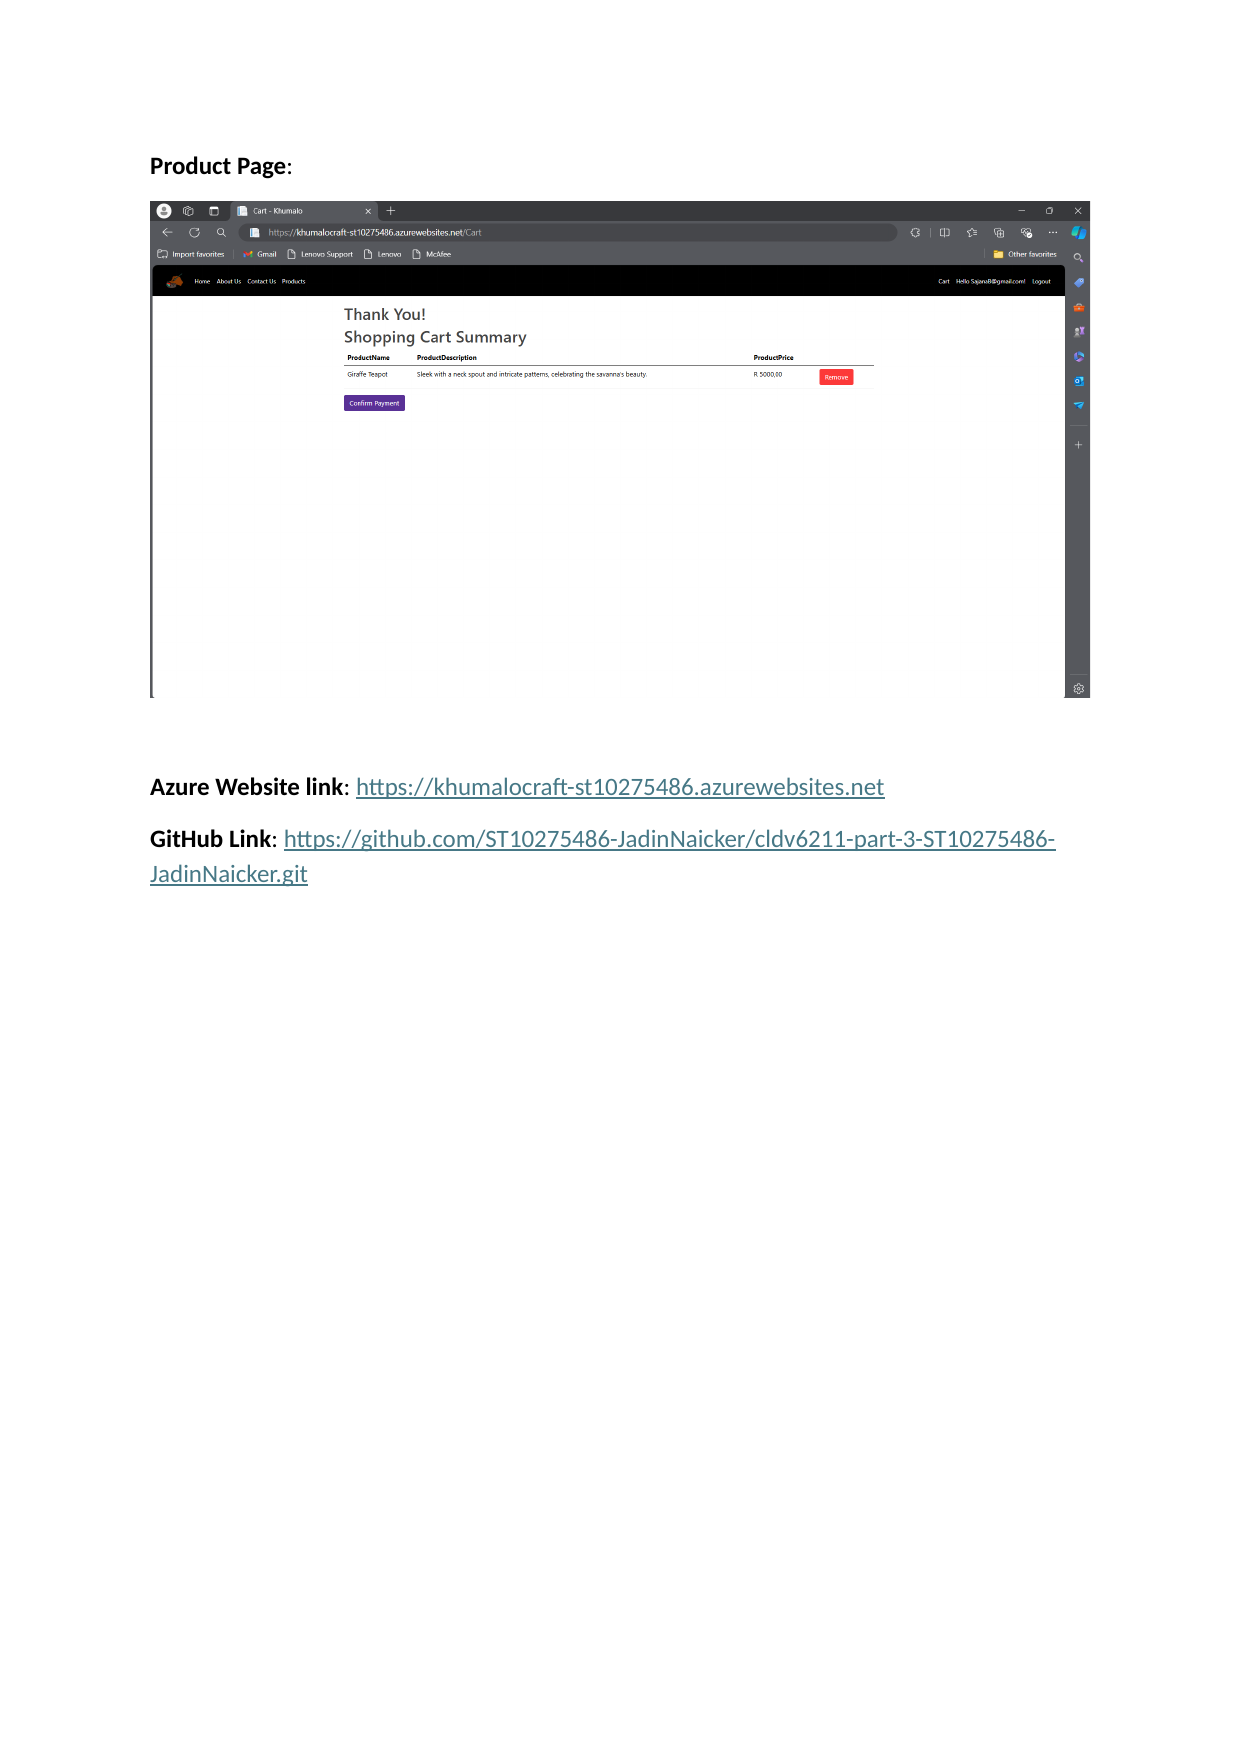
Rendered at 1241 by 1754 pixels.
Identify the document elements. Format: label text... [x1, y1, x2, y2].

text Azure Website link: https://khumalocraft-st10275486.azurewebsites.net [150, 771, 1090, 802]
picture [150, 201, 1091, 698]
text Product Page: [150, 150, 1090, 181]
text GitHub Link: https://github.com/ST10275486-JadinNaicker/cldv6211-part-3-ST10275486-JadinNaicker.git [150, 823, 1090, 888]
